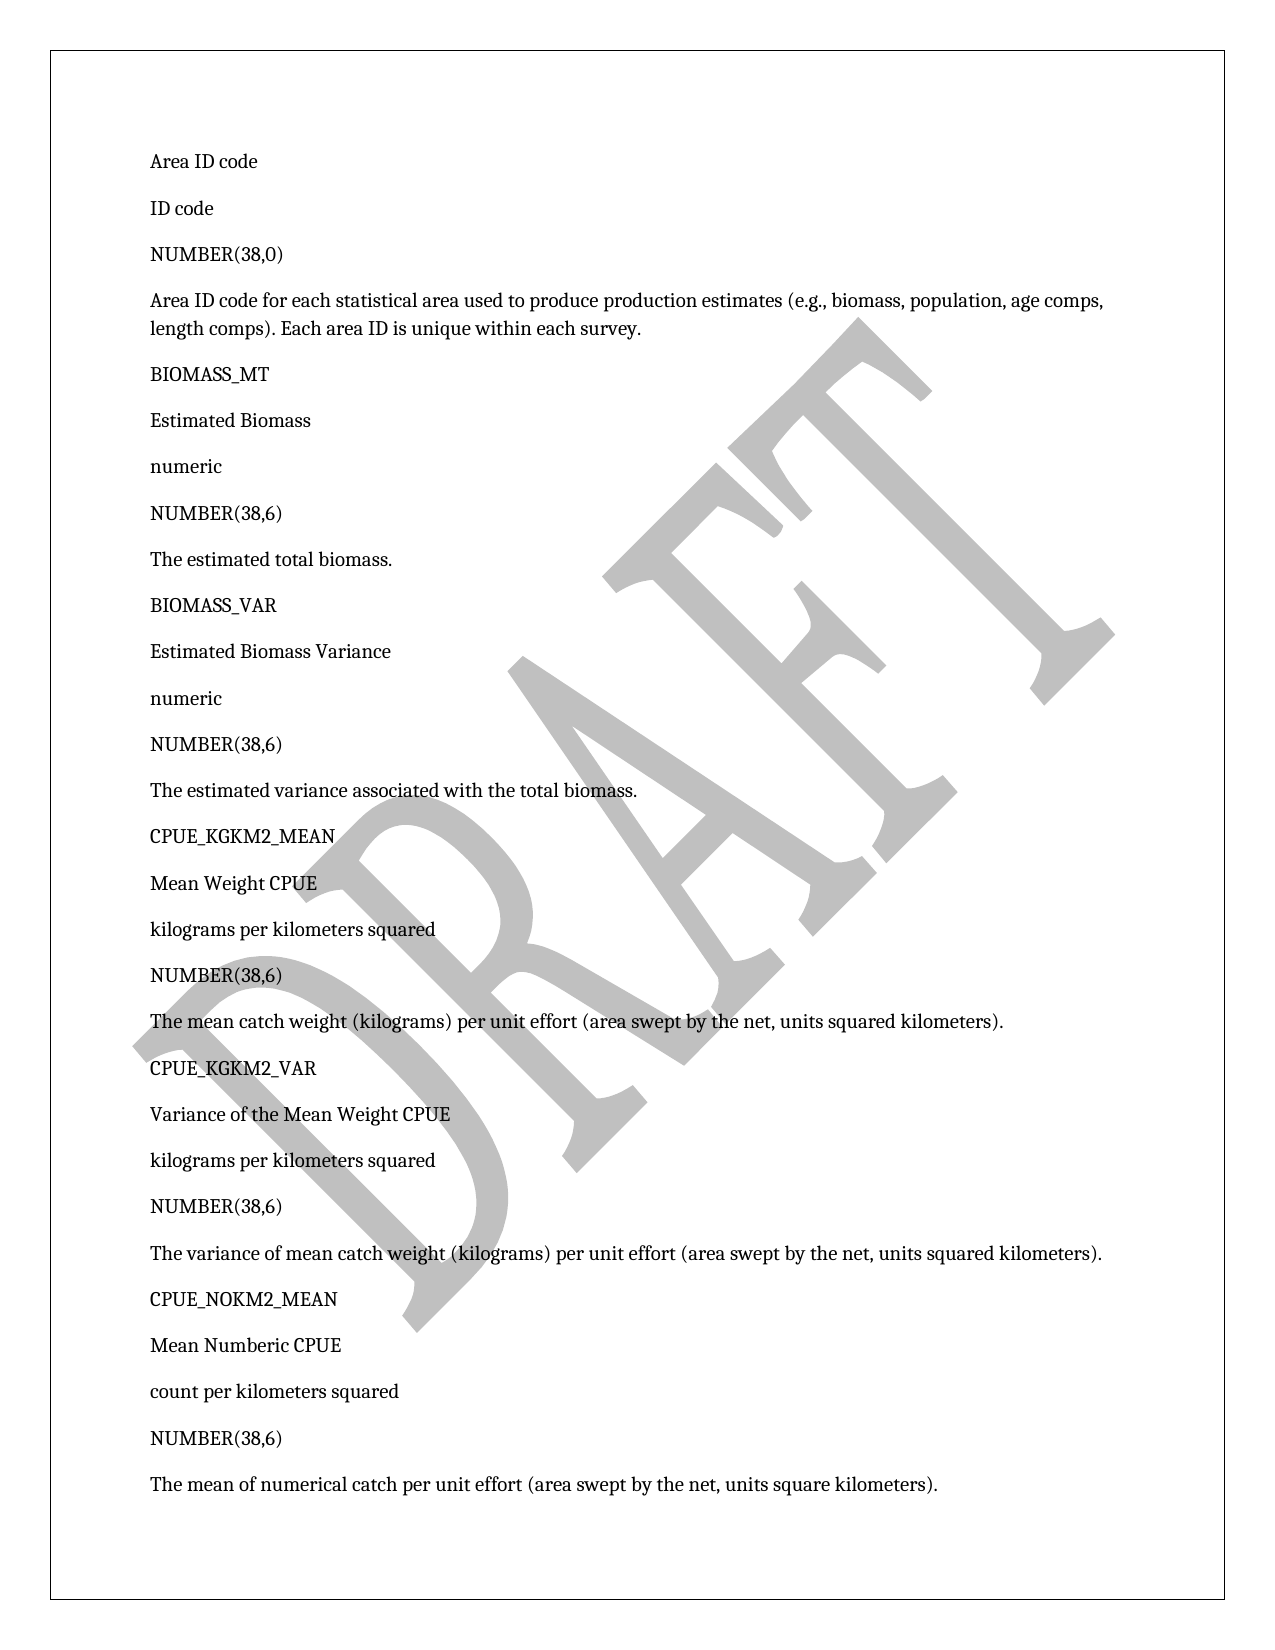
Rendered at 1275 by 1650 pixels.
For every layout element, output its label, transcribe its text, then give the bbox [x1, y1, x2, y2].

text Mean Numberic CPUE [150, 1334, 1125, 1358]
text NUMBER(38,6) [150, 1195, 1125, 1219]
text ID code [150, 196, 1125, 220]
text The mean of numerical catch per unit effort (area swept by the net, units square kilometers). [150, 1472, 1125, 1496]
text kilograms per kilometers squared [150, 1149, 1125, 1173]
text NUMBER(38,6) [150, 732, 1125, 756]
text Area ID code [150, 150, 1125, 174]
text kilograms per kilometers squared [150, 917, 1125, 941]
text Area ID code for each statistical area used to produce production estimates (e.g., biomass, population, age comps, length comps). Each area ID is unique within each survey. [150, 289, 1125, 340]
text count per kilometers squared [150, 1380, 1125, 1404]
text The variance of mean catch weight (kilograms) per unit effort (area swept by the net, units squared kilometers). [150, 1241, 1125, 1265]
text The estimated variance associated with the total biomass. [150, 779, 1125, 803]
text CPUE_KGKM2_MEAN [150, 825, 1125, 849]
text NUMBER(38,6) [150, 1426, 1125, 1450]
text numeric [150, 686, 1125, 710]
text Mean Weight CPUE [150, 871, 1125, 895]
text CPUE_KGKM2_VAR [150, 1056, 1125, 1080]
text Variance of the Mean Weight CPUE [150, 1102, 1125, 1126]
text NUMBER(38,0) [150, 242, 1125, 266]
text NUMBER(38,6) [150, 964, 1125, 988]
text Estimated Biomass Variance [150, 640, 1125, 664]
text BIOMASS_VAR [150, 594, 1125, 618]
text CPUE_NOKM2_MEAN [150, 1287, 1125, 1311]
text The mean catch weight (kilograms) per unit effort (area swept by the net, units squared kilometers). [150, 1010, 1125, 1034]
text numeric [150, 455, 1125, 479]
text Estimated Biomass [150, 409, 1125, 433]
text The estimated total biomass. [150, 547, 1125, 571]
text NUMBER(38,6) [150, 501, 1125, 525]
text BIOMASS_MT [150, 362, 1125, 386]
